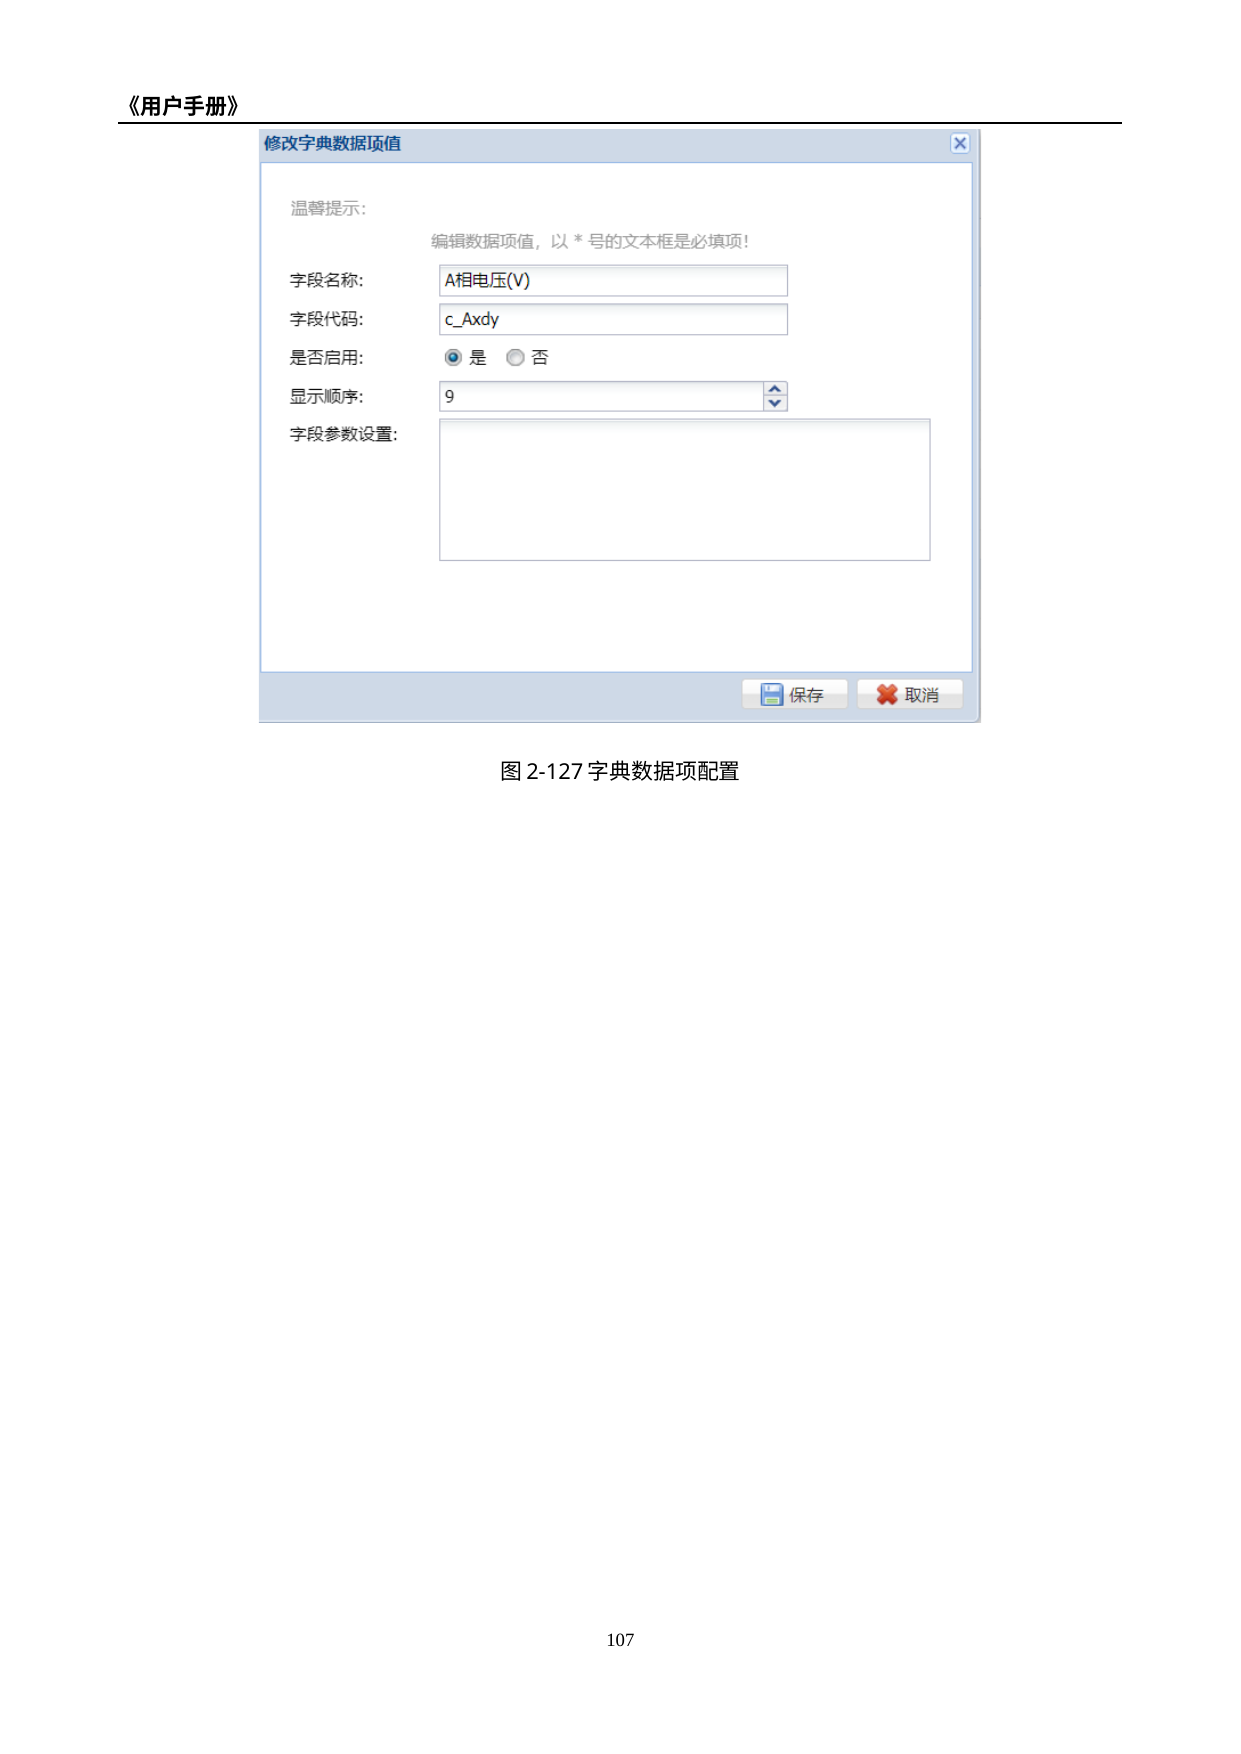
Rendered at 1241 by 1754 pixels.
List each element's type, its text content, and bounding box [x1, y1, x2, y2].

text 图2-127字典数据项配置 [118, 753, 1122, 787]
picture [258, 129, 982, 723]
